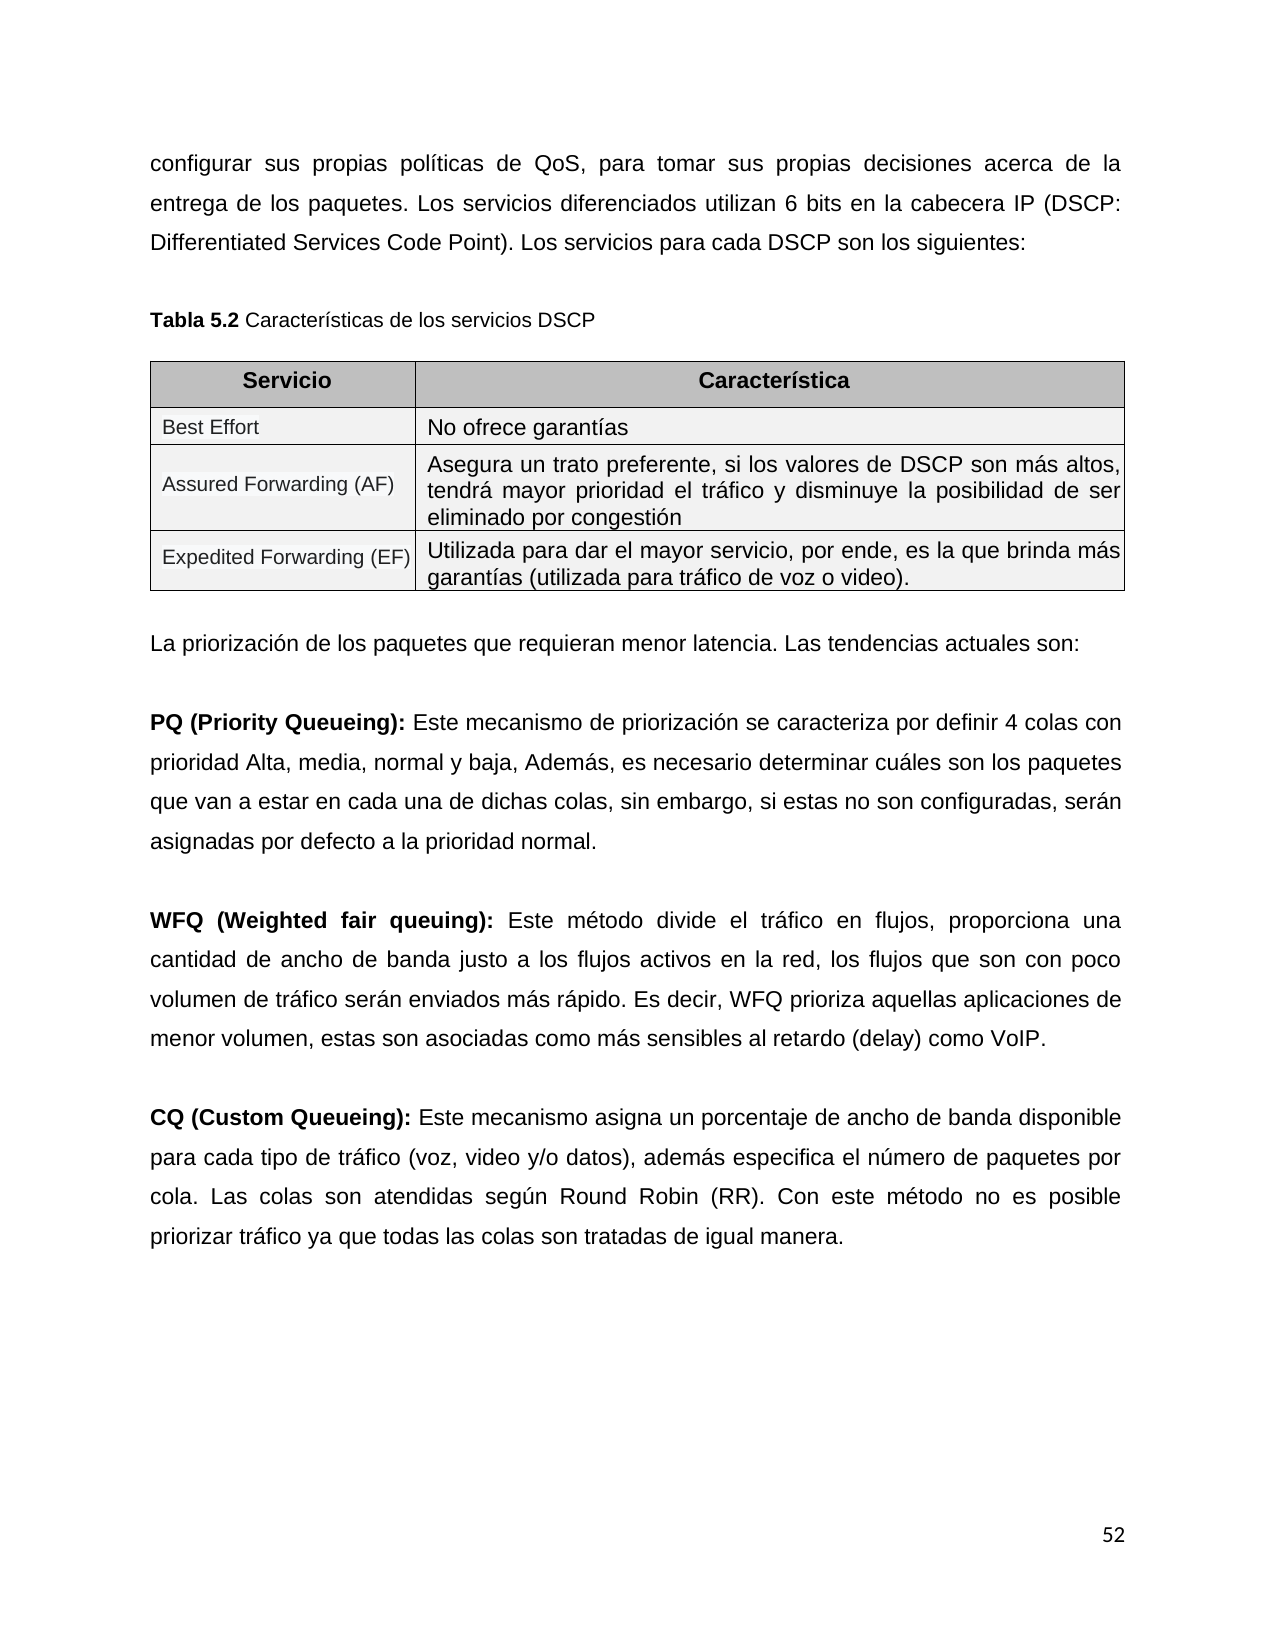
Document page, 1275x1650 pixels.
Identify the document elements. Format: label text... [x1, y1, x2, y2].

table_cell Assured Forwarding (AF) [151, 445, 415, 530]
table_cell Asegura un trato preferente, si los valores de DSCP son más altos, tendrá mayor prioridad el tráfico y disminuye la posibilidad de ser eliminado por congestión [416, 445, 1124, 530]
table_header Servicio [151, 362, 415, 407]
table_cell Best Effort [151, 408, 415, 444]
table_cell Utilizada para dar el mayor servicio, por ende, es la que brinda más garantías (utilizada para tráfico de voz o video). [416, 531, 1124, 590]
text Tabla 5.2 Características de los servicios DSCP [150, 308, 1122, 332]
table_cell Expedited Forwarding (EF) [151, 531, 415, 590]
text La priorización de los paquetes que requieran menor latencia. Las tendencias actuales son: [150, 630, 1122, 657]
text CQ (Custom Queueing): Este mecanismo asigna un porcentaje de ancho de banda disponible para cada tipo de tráfico (voz, video y/o datos), además especifica el número de paquetes por cola. Las colas son atendidas según Round Robin (RR). Con este método no es posible priorizar tráfico ya que todas las colas son tratadas de igual manera. [150, 1104, 1122, 1249]
text WFQ (Weighted fair queuing): Este método divide el tráfico en flujos, proporciona una cantidad de ancho de banda justo a los flujos activos en la red, los flujos que son con poco volumen de tráfico serán enviados más rápido. Es decir, WFQ prioriza aquellas aplicaciones de menor volumen, estas son asociadas como más sensibles al retardo (delay) como VoIP. [150, 907, 1122, 1052]
text PQ (Priority Queueing): Este mecanismo de priorización se caracteriza por definir 4 colas con prioridad Alta, media, normal y baja, Además, es necesario determinar cuáles son los paquetes que van a estar en cada una de dichas colas, sin embargo, si estas no son configuradas, serán asignadas por defecto a la prioridad normal. [150, 709, 1122, 854]
table_header Característica [416, 362, 1124, 407]
table_cell No ofrece garantías [416, 408, 1124, 444]
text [150, 150, 1122, 255]
